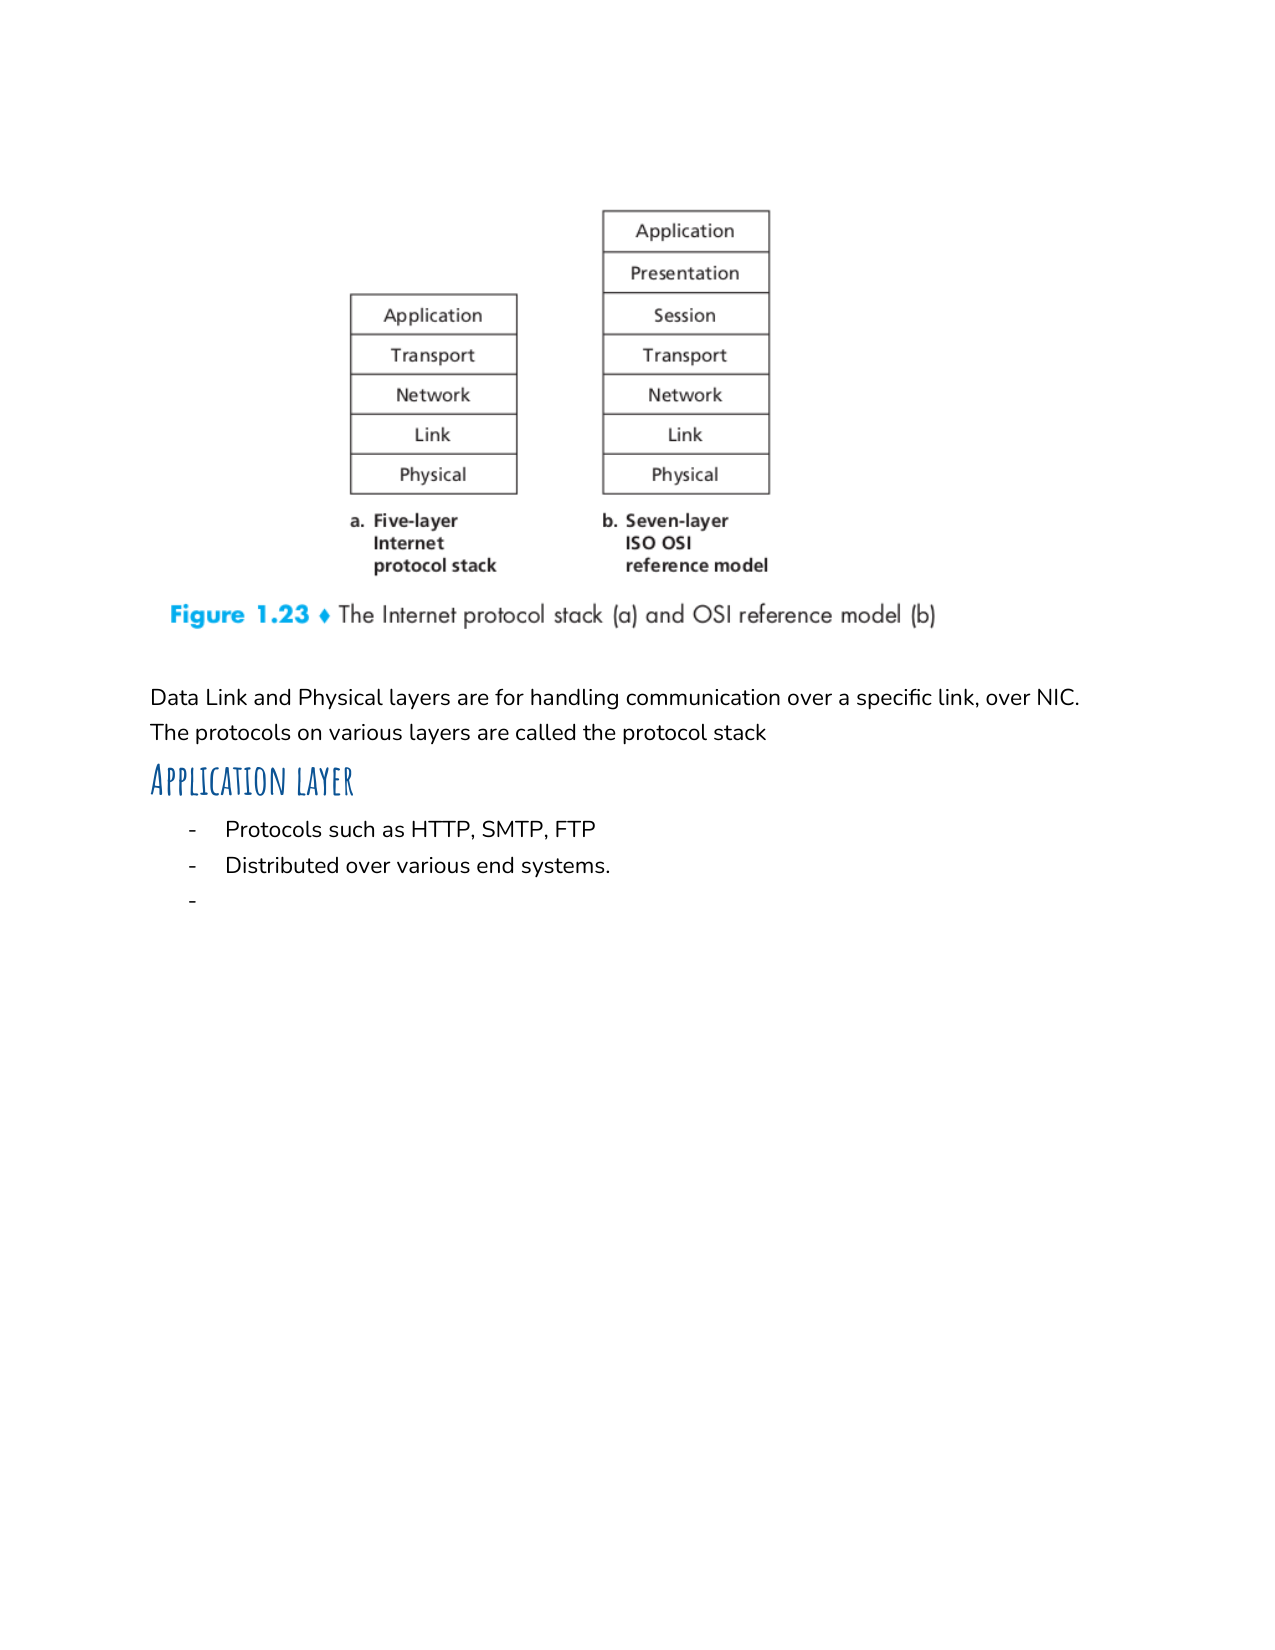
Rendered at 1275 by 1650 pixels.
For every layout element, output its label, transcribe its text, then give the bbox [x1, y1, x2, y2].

picture [150, 150, 976, 677]
text Data Link and Physical layers are for handling communication over a specific link, over NIC. [150, 682, 1125, 713]
subtitle Application layer [150, 753, 1125, 806]
list Distributed over various end systems. [187, 850, 1125, 881]
text The protocols on various layers are called the protocol stack [150, 718, 1125, 749]
list Protocols such as HTTP, SMTP, FTP [187, 814, 1125, 845]
